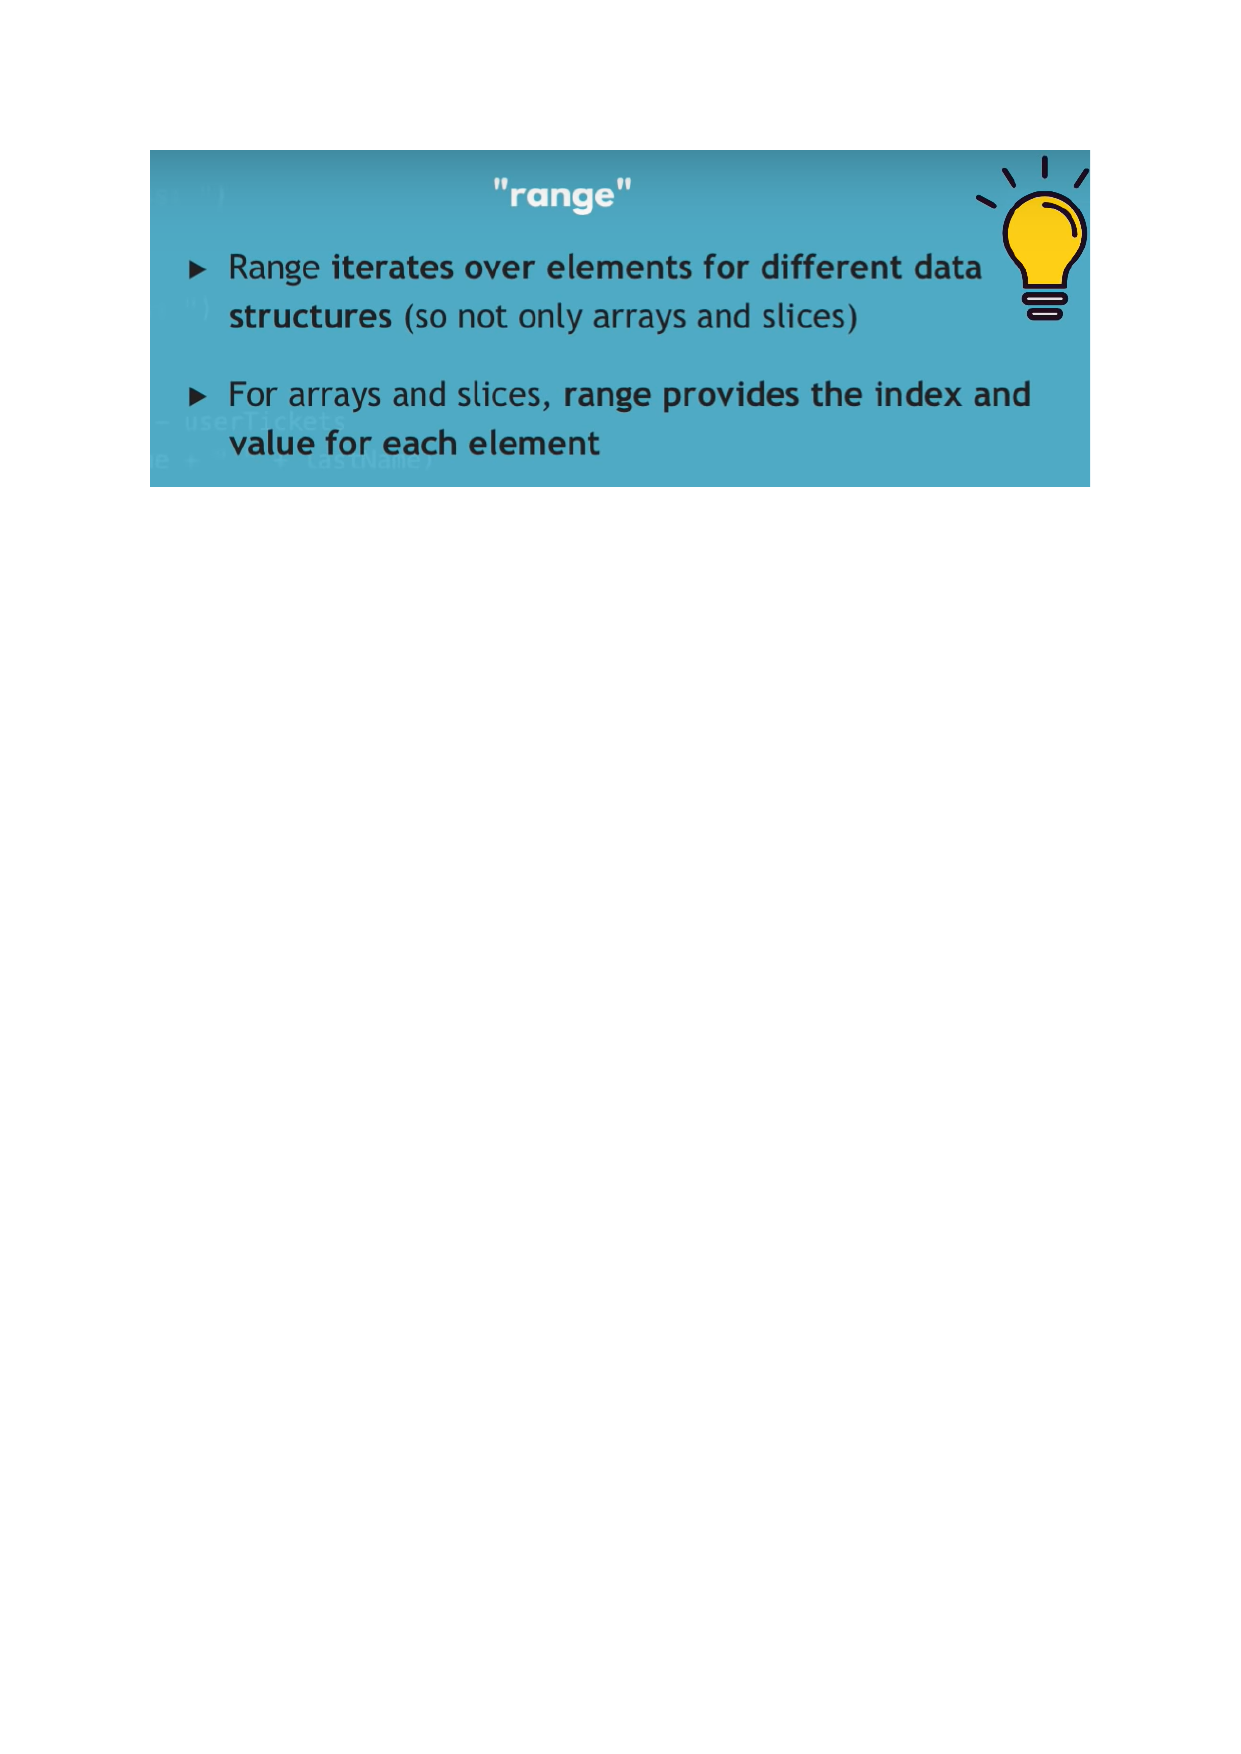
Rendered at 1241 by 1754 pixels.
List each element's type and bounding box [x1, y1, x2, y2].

picture [150, 150, 1091, 487]
